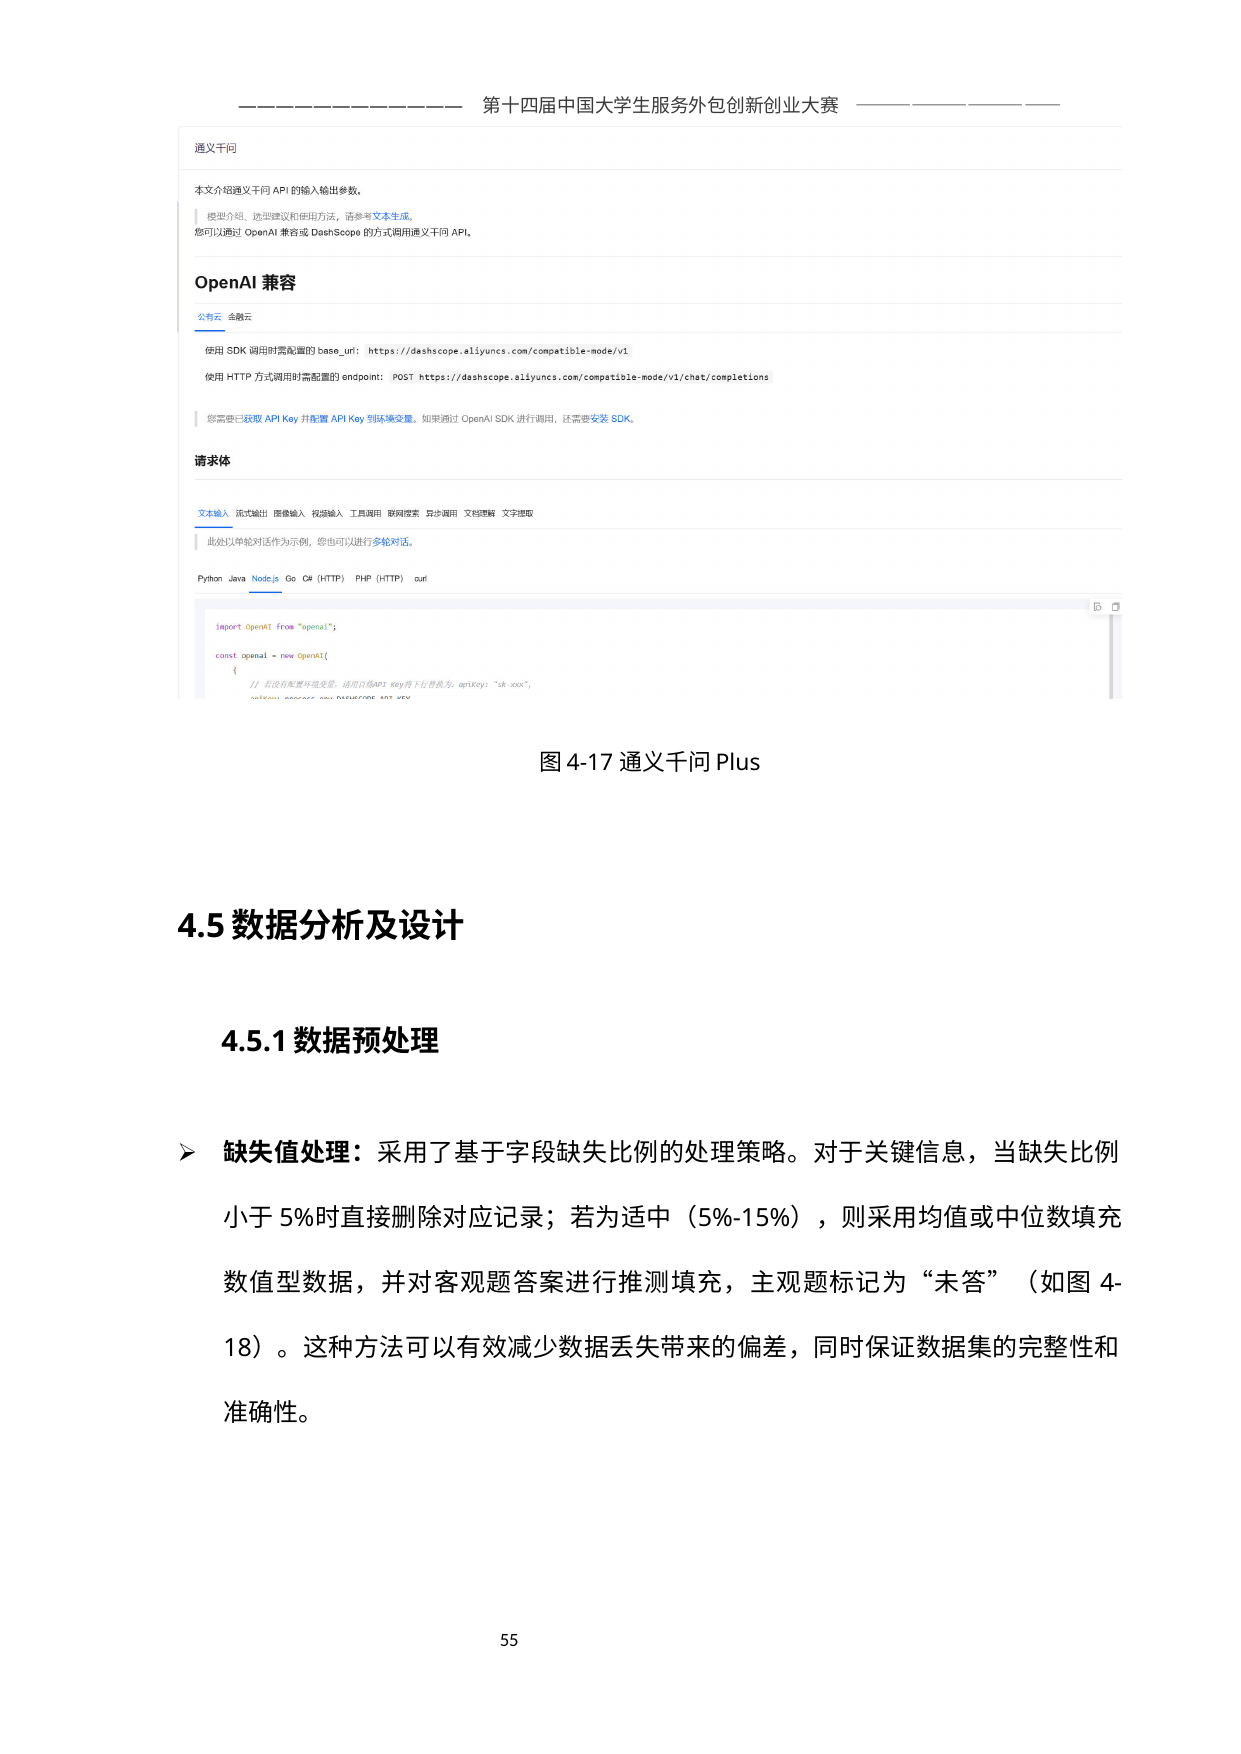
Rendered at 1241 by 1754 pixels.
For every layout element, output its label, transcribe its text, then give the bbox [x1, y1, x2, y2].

picture [177, 126, 1123, 699]
list 缺失值处理：采用了基于字段缺失比例的处理策略。对于关键信息，当缺失比例小于5%时直接删除对应记录；若为适中（5%-15%），则采用均值或中位数填充数值型数据，并对客观题答案进行推测填充，主观题标记为“未答”（如图4-18）。这种方法可以有效减少数据丢失带来的偏差，同时保证数据集的完整性和准确性。 [177, 1118, 1122, 1443]
text 4.5数据分析及设计 [177, 890, 1122, 955]
text 图4-17 通义千问Plus [177, 728, 1122, 793]
text 4.5.1数据预处理 [177, 1006, 1122, 1071]
